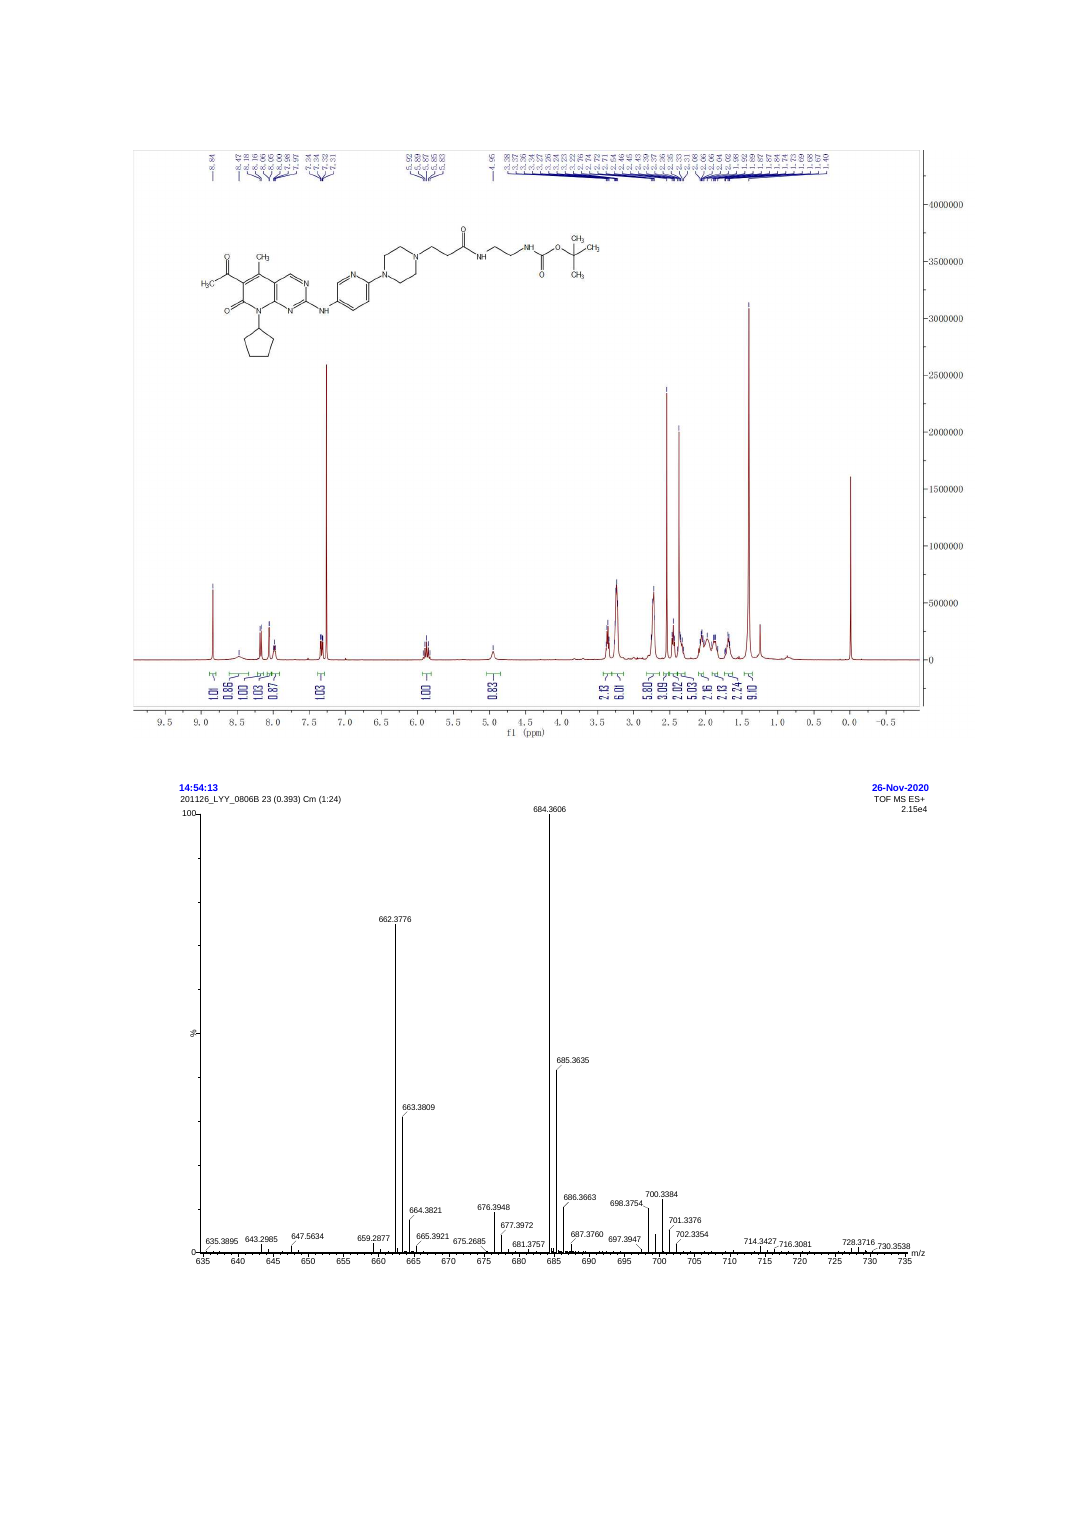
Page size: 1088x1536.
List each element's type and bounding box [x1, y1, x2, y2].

picture [133, 150, 976, 738]
